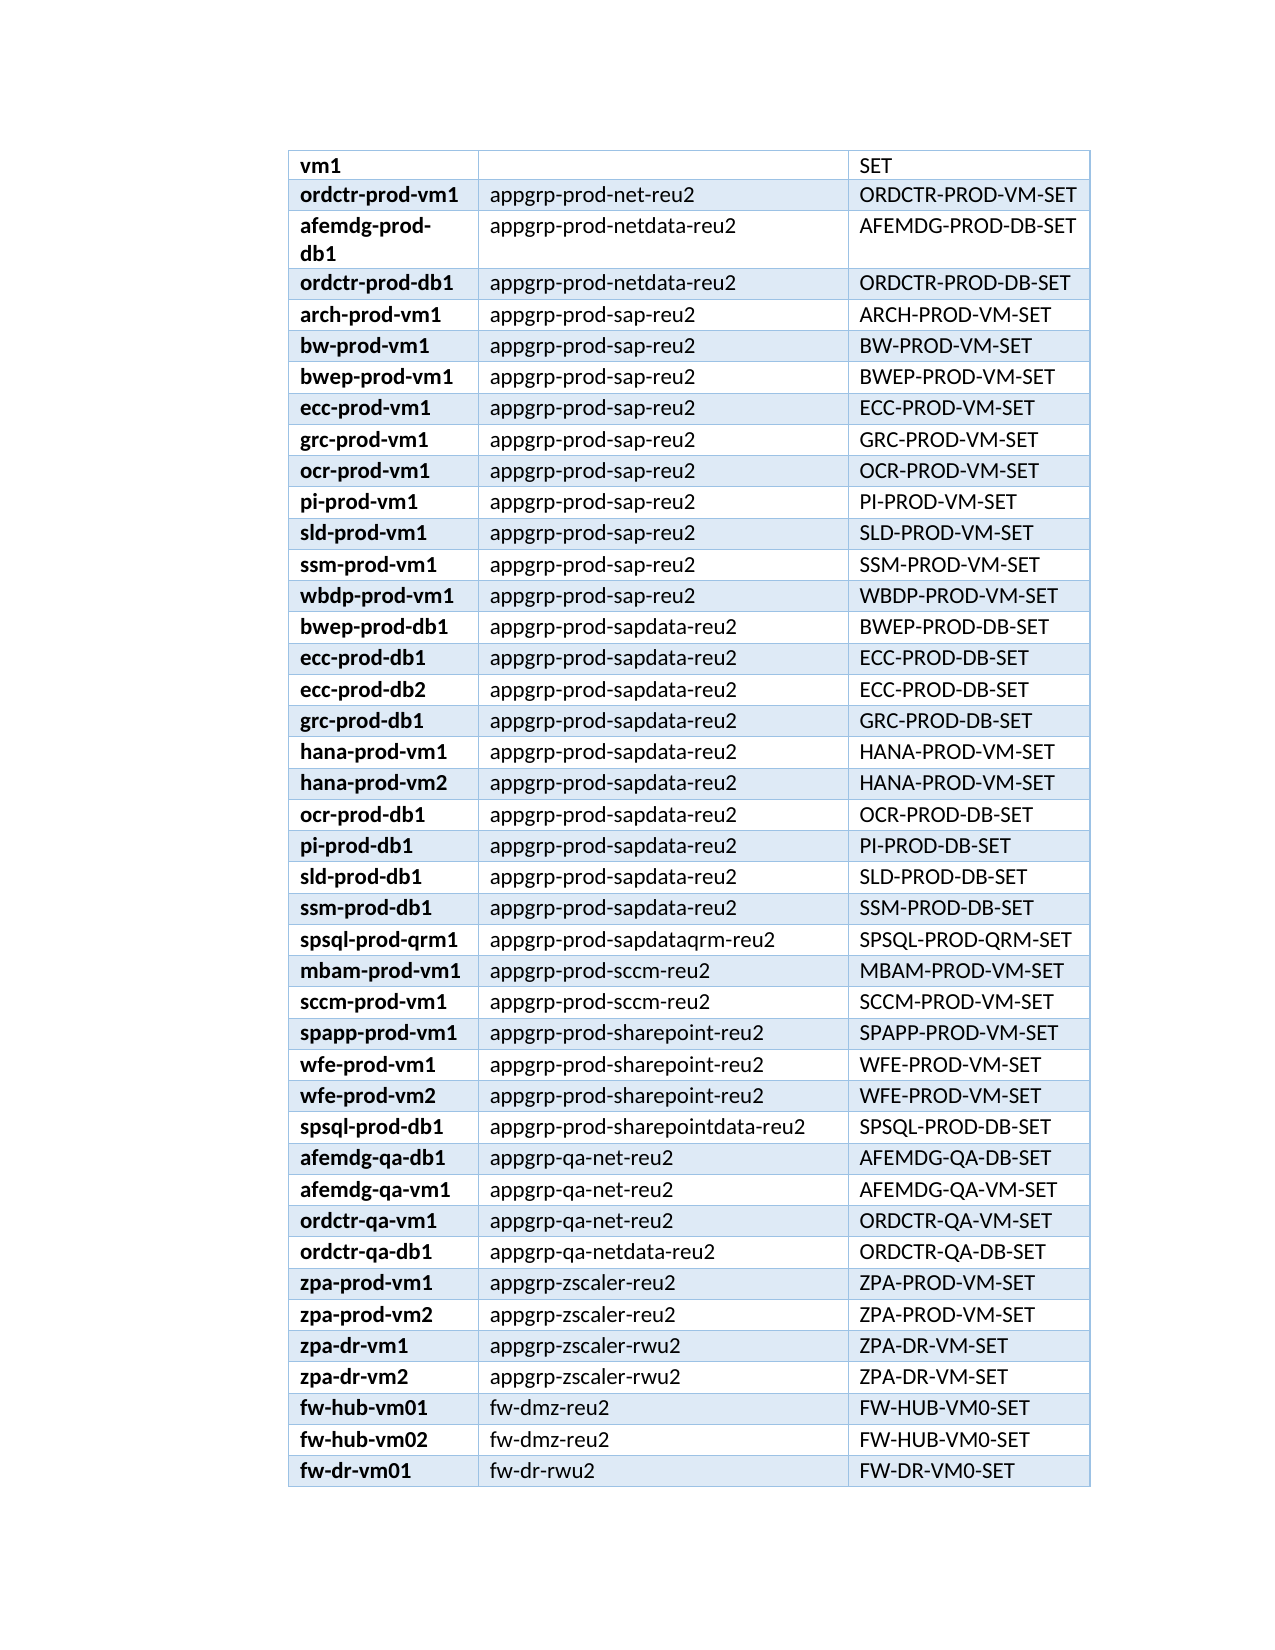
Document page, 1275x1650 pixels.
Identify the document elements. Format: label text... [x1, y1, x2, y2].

table_cell SPAPP-PROD-VM-SET [849, 1019, 1089, 1049]
table_cell pi-prod-db1 [289, 831, 478, 861]
table_cell ECC-PROD-VM-SET [849, 394, 1089, 424]
table_cell appgrp-zscaler-reu2 [479, 1300, 848, 1330]
table_cell MBAM-PROD-VM-SET [849, 956, 1089, 986]
table_cell ORDCTR-QA-VM-SET [849, 1206, 1089, 1236]
table_cell PI-PROD-VM-SET [849, 487, 1089, 517]
table_cell ordctr-prod-vm1 [289, 180, 478, 210]
table_cell OCR-PROD-DB-SET [849, 800, 1089, 830]
table_cell ORDCTR-QA-DB-SET [849, 1237, 1089, 1267]
table_cell GRC-PROD-VM-SET [849, 425, 1089, 455]
table_cell appgrp-prod-sapdataqrm-reu2 [479, 925, 848, 955]
table_cell appgrp-prod-sapdata-reu2 [479, 800, 848, 830]
table_cell SSM-PROD-VM-SET [849, 550, 1089, 580]
table_cell ssm-prod-db1 [289, 894, 478, 924]
table_cell appgrp-prod-sharepoint-reu2 [479, 1019, 848, 1049]
table_cell afemdg-prod-db1 [289, 211, 478, 267]
table_cell appgrp-prod-sharepointdata-reu2 [479, 1112, 848, 1142]
table_cell appgrp-prod-sap-reu2 [479, 300, 848, 330]
table_cell hana-prod-vm1 [289, 737, 478, 767]
table_cell wbdp-prod-vm1 [289, 581, 478, 611]
table_cell AFEMDG-QA-VM-SET [849, 1175, 1089, 1205]
table_cell ZPA-PROD-VM-SET [849, 1300, 1089, 1330]
table_cell SCCM-PROD-VM-SET [849, 987, 1089, 1017]
table_cell BW-PROD-VM-SET [849, 331, 1089, 361]
table_cell ECC-PROD-DB-SET [849, 675, 1089, 705]
table_cell bw-prod-vm1 [289, 331, 478, 361]
table_cell appgrp-prod-netdata-reu2 [479, 211, 848, 267]
table_cell SPSQL-PROD-QRM-SET [849, 925, 1089, 955]
table_cell fw-dmz-reu2 [479, 1394, 848, 1424]
table_cell ordctr-qa-vm1 [289, 1206, 478, 1236]
table_cell AFEMDG-PROD-VM-SET [849, 151, 1089, 179]
table_cell appgrp-qa-net-reu2 [479, 1175, 848, 1205]
table_cell fw-hub-vm02 [289, 1425, 478, 1455]
table_cell wfe-prod-vm1 [289, 1050, 478, 1080]
table_cell appgrp-prod-sap-reu2 [479, 394, 848, 424]
table_cell FW-DR-VM0-SET [849, 1456, 1089, 1486]
table_cell FW-HUB-VM0-SET [849, 1425, 1089, 1455]
table_cell appgrp-prod-sap-reu2 [479, 456, 848, 486]
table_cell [479, 151, 848, 179]
table_cell grc-prod-db1 [289, 706, 478, 736]
table_cell zpa-dr-vm2 [289, 1362, 478, 1392]
table_cell afemdg-qa-db1 [289, 1144, 478, 1174]
table_cell GRC-PROD-DB-SET [849, 706, 1089, 736]
table_cell SLD-PROD-VM-SET [849, 519, 1089, 549]
table_cell ordctr-prod-db1 [289, 269, 478, 299]
table_cell afemdg-prod-vm1 [289, 151, 478, 179]
table_cell HANA-PROD-VM-SET [849, 769, 1089, 799]
table_cell appgrp-prod-sap-reu2 [479, 487, 848, 517]
table_cell HANA-PROD-VM-SET [849, 737, 1089, 767]
table_cell ORDCTR-PROD-DB-SET [849, 269, 1089, 299]
table_cell appgrp-prod-sap-reu2 [479, 550, 848, 580]
table_cell appgrp-prod-sap-reu2 [479, 331, 848, 361]
table_cell BWEP-PROD-VM-SET [849, 362, 1089, 392]
table_cell bwep-prod-vm1 [289, 362, 478, 392]
table_cell appgrp-prod-sharepoint-reu2 [479, 1050, 848, 1080]
table_cell appgrp-prod-sapdata-reu2 [479, 675, 848, 705]
table_cell mbam-prod-vm1 [289, 956, 478, 986]
table_cell ecc-prod-db2 [289, 675, 478, 705]
table_cell appgrp-prod-sapdata-reu2 [479, 862, 848, 892]
table_cell appgrp-zscaler-reu2 [479, 1269, 848, 1299]
table_cell appgrp-prod-sapdata-reu2 [479, 737, 848, 767]
table_cell ecc-prod-db1 [289, 644, 478, 674]
table_cell ocr-prod-vm1 [289, 456, 478, 486]
table_cell ocr-prod-db1 [289, 800, 478, 830]
table_cell AFEMDG-QA-DB-SET [849, 1144, 1089, 1174]
table_cell SSM-PROD-DB-SET [849, 894, 1089, 924]
table_cell pi-prod-vm1 [289, 487, 478, 517]
table_cell sccm-prod-vm1 [289, 987, 478, 1017]
table_cell appgrp-prod-sap-reu2 [479, 581, 848, 611]
table_cell wfe-prod-vm2 [289, 1081, 478, 1111]
table_cell appgrp-prod-sap-reu2 [479, 425, 848, 455]
table_cell appgrp-prod-netdata-reu2 [479, 269, 848, 299]
table_cell appgrp-zscaler-rwu2 [479, 1331, 848, 1361]
table_cell ZPA-DR-VM-SET [849, 1331, 1089, 1361]
table_cell ssm-prod-vm1 [289, 550, 478, 580]
table_cell zpa-prod-vm2 [289, 1300, 478, 1330]
table_cell sld-prod-db1 [289, 862, 478, 892]
table_cell appgrp-qa-netdata-reu2 [479, 1237, 848, 1267]
table_cell hana-prod-vm2 [289, 769, 478, 799]
table_cell appgrp-prod-sccm-reu2 [479, 956, 848, 986]
table_cell spsql-prod-qrm1 [289, 925, 478, 955]
table_cell appgrp-prod-sapdata-reu2 [479, 612, 848, 642]
table_cell SLD-PROD-DB-SET [849, 862, 1089, 892]
table_cell FW-HUB-VM0-SET [849, 1394, 1089, 1424]
table_cell ORDCTR-PROD-VM-SET [849, 180, 1089, 210]
table_cell arch-prod-vm1 [289, 300, 478, 330]
table_cell WFE-PROD-VM-SET [849, 1050, 1089, 1080]
table_cell WBDP-PROD-VM-SET [849, 581, 1089, 611]
table_cell ZPA-DR-VM-SET [849, 1362, 1089, 1392]
table_cell appgrp-prod-sapdata-reu2 [479, 644, 848, 674]
table_cell grc-prod-vm1 [289, 425, 478, 455]
table_cell fw-dmz-reu2 [479, 1425, 848, 1455]
table_cell spapp-prod-vm1 [289, 1019, 478, 1049]
table_cell spsql-prod-db1 [289, 1112, 478, 1142]
table_cell fw-dr-vm01 [289, 1456, 478, 1486]
table_cell fw-hub-vm01 [289, 1394, 478, 1424]
table_cell appgrp-prod-sap-reu2 [479, 362, 848, 392]
table_cell PI-PROD-DB-SET [849, 831, 1089, 861]
table_cell WFE-PROD-VM-SET [849, 1081, 1089, 1111]
table_cell appgrp-prod-sapdata-reu2 [479, 706, 848, 736]
table_cell appgrp-prod-sapdata-reu2 [479, 769, 848, 799]
table_cell appgrp-prod-sccm-reu2 [479, 987, 848, 1017]
table_cell appgrp-zscaler-rwu2 [479, 1362, 848, 1392]
table_cell appgrp-qa-net-reu2 [479, 1206, 848, 1236]
table_cell ARCH-PROD-VM-SET [849, 300, 1089, 330]
table_cell appgrp-qa-net-reu2 [479, 1144, 848, 1174]
table_cell ZPA-PROD-VM-SET [849, 1269, 1089, 1299]
table_cell appgrp-prod-sapdata-reu2 [479, 831, 848, 861]
table_cell AFEMDG-PROD-DB-SET [849, 211, 1089, 267]
table_cell fw-dr-rwu2 [479, 1456, 848, 1486]
table_cell appgrp-prod-sapdata-reu2 [479, 894, 848, 924]
table_cell sld-prod-vm1 [289, 519, 478, 549]
table_cell appgrp-prod-sharepoint-reu2 [479, 1081, 848, 1111]
table_cell ecc-prod-vm1 [289, 394, 478, 424]
table_cell SPSQL-PROD-DB-SET [849, 1112, 1089, 1142]
table_cell zpa-dr-vm1 [289, 1331, 478, 1361]
table_cell appgrp-prod-net-reu2 [479, 180, 848, 210]
table_cell ECC-PROD-DB-SET [849, 644, 1089, 674]
table_cell OCR-PROD-VM-SET [849, 456, 1089, 486]
table_cell afemdg-qa-vm1 [289, 1175, 478, 1205]
table_cell appgrp-prod-sap-reu2 [479, 519, 848, 549]
table_cell bwep-prod-db1 [290, 613, 477, 642]
table_cell zpa-prod-vm1 [289, 1269, 478, 1299]
table_cell ordctr-qa-db1 [289, 1237, 478, 1267]
table_cell BWEP-PROD-DB-SET [849, 612, 1089, 642]
